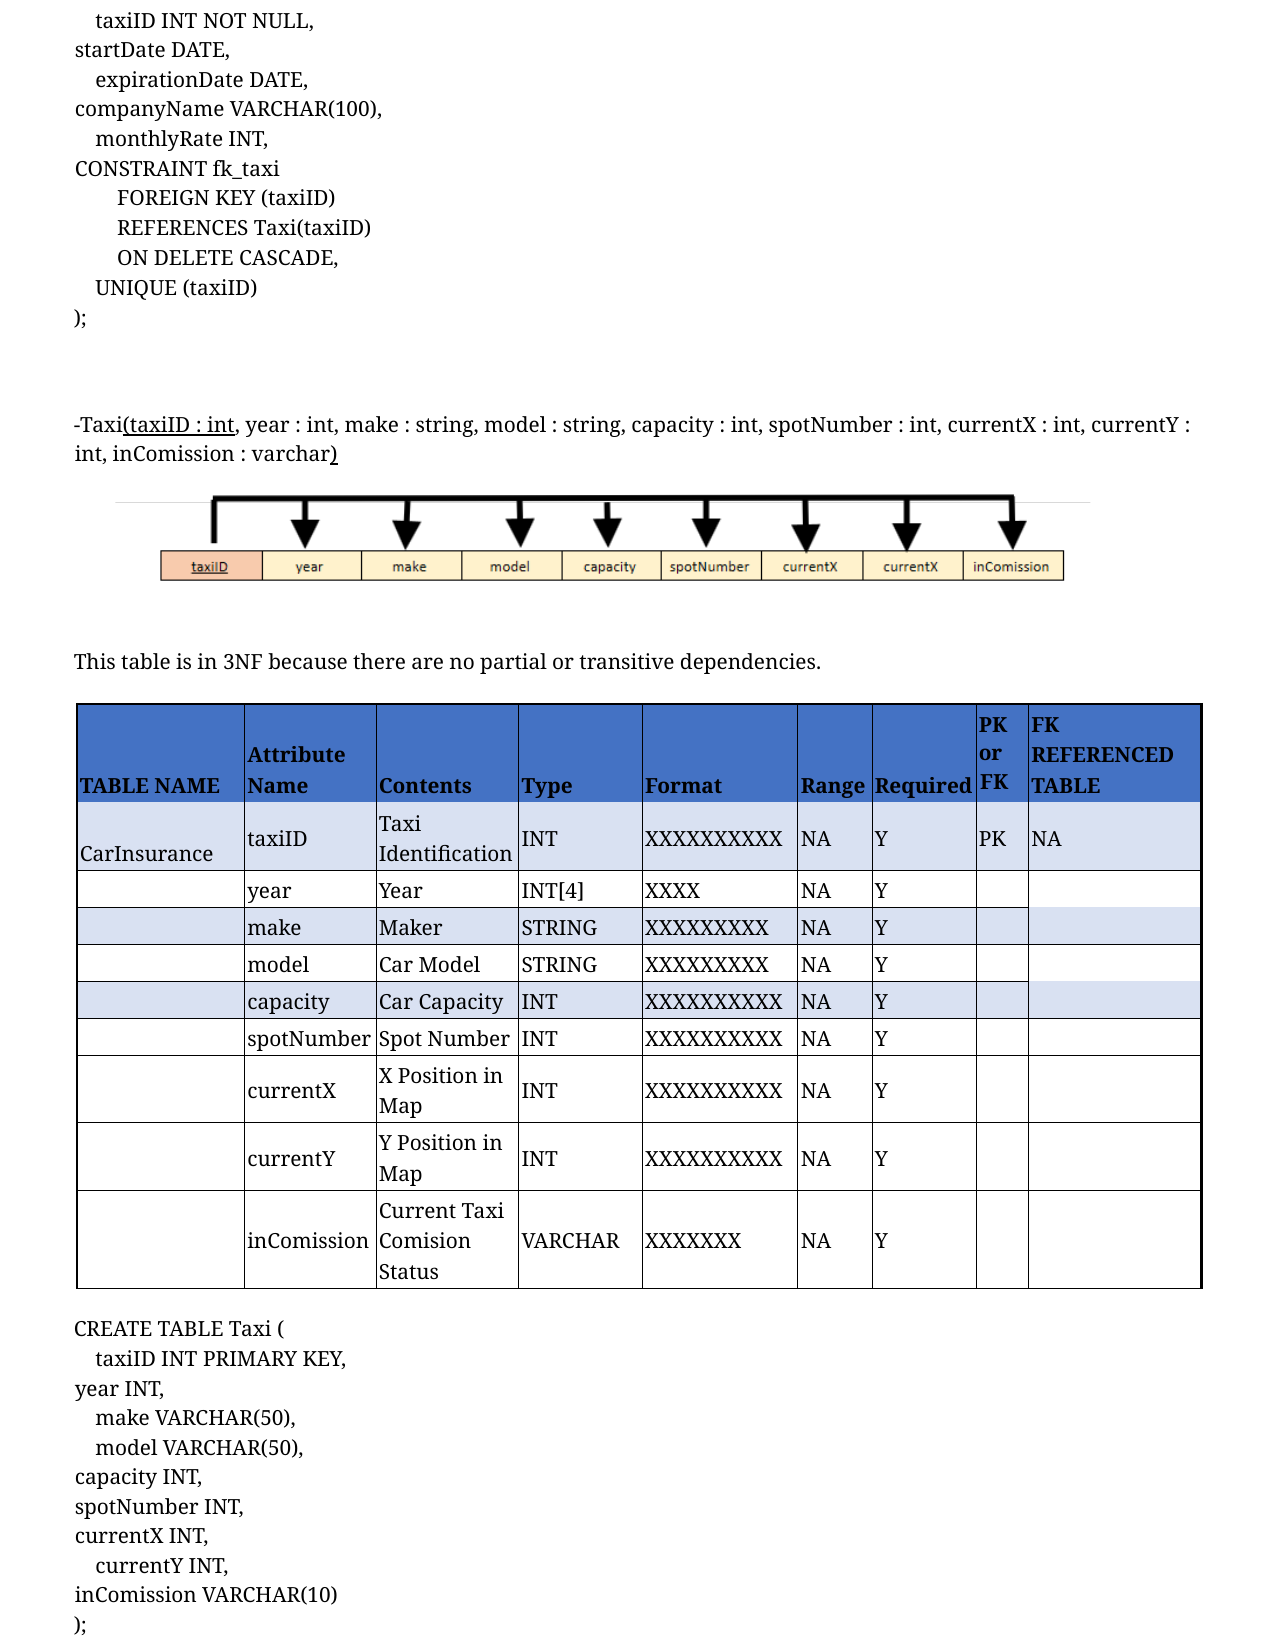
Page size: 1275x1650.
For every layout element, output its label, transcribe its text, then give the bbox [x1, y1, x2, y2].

table_cell PK [977, 804, 1028, 870]
table_cell [977, 871, 1028, 907]
table_header Format [643, 705, 797, 802]
table_cell spotNumber [245, 1019, 376, 1055]
text currentY INT, inComission VARCHAR(10) [73, 1551, 354, 1608]
table_cell Car Model [377, 945, 518, 981]
table_cell INT [519, 1056, 642, 1122]
table_cell VARCHAR [519, 1191, 642, 1288]
text CREATE TABLE Taxi ( [73, 1314, 1200, 1343]
table_cell [1029, 1123, 1200, 1190]
table_header Contents [377, 705, 518, 802]
text UNIQUE (taxiID) [73, 273, 1200, 301]
text ); [73, 1610, 1200, 1638]
table_header Attribute Name [245, 705, 376, 802]
table_header PK or FK [977, 705, 1028, 802]
table_cell currentX [245, 1056, 376, 1122]
table_header TABLE NAME [78, 705, 244, 802]
table_cell inComission [245, 1191, 376, 1288]
table_cell Y [873, 1056, 976, 1122]
table_cell [1029, 1191, 1200, 1288]
table_header Range [798, 705, 872, 802]
table_cell INT [519, 1019, 642, 1055]
table_cell Y [873, 1123, 976, 1190]
table_cell Y [873, 945, 976, 981]
text make VARCHAR(50), [73, 1403, 1200, 1432]
table_cell [78, 1056, 244, 1122]
table_cell Y [873, 871, 976, 907]
text model VARCHAR(50), capacity INT, spotNumber INT, currentX INT, [73, 1433, 339, 1549]
text taxiID INT PRIMARY KEY, year INT, [73, 1344, 392, 1402]
text -Taxi(taxiID : int, year : int, make : string, model : string, capacity : int, spotNumber : int, currentX : int, currentY : int, inComission : varchar) [73, 410, 1200, 468]
table_cell NA [798, 1191, 872, 1288]
table_cell Y [873, 908, 976, 944]
table_cell INT [519, 1123, 642, 1190]
table_cell [1029, 908, 1200, 944]
table_cell taxiID [245, 804, 376, 870]
table_cell XXXXXXXXX [643, 945, 797, 981]
table_header Required [873, 705, 976, 802]
table_cell [977, 1123, 1028, 1190]
table_cell NA [798, 871, 872, 907]
table_cell XXXXXXXXXX [643, 982, 797, 1018]
table_cell model [245, 945, 376, 981]
table_cell [78, 982, 244, 1018]
text monthlyRate INT, CONSTRAINT fk_taxi [73, 124, 402, 182]
text ); [73, 303, 1200, 331]
table_cell XXXXXXXXXX [643, 1019, 797, 1055]
table_cell [977, 945, 1028, 981]
table_cell X Position in Map [377, 1056, 518, 1122]
table_cell NA [798, 1056, 872, 1122]
table_cell CarInsurance [78, 804, 244, 870]
table_cell Maker [377, 908, 518, 944]
table_cell [1029, 871, 1200, 907]
table_cell Spot Number [377, 1019, 518, 1055]
table_cell [78, 908, 244, 944]
table_cell XXXXXXXXX [643, 908, 797, 944]
table_cell STRING [519, 908, 642, 944]
table_cell INT [519, 982, 642, 1018]
table_cell make [245, 908, 376, 944]
table_cell Taxi Identification [377, 804, 518, 870]
table_cell NA [798, 982, 872, 1018]
table_cell STRING [519, 945, 642, 981]
text This table is in 3NF because there are no partial or transitive dependencies. [73, 647, 1200, 676]
table_cell year [245, 871, 376, 907]
table_cell [977, 1019, 1028, 1055]
table_cell [78, 1019, 244, 1055]
table_cell [78, 945, 244, 981]
table_header FK REFERENCED TABLE [1029, 705, 1200, 802]
table_cell Y [873, 1191, 976, 1288]
table_cell [1029, 982, 1200, 1018]
table_cell NA [798, 804, 872, 870]
table_cell XXXXXXXXXX [643, 1123, 797, 1190]
table_cell Current Taxi Comision Status [377, 1191, 518, 1288]
table_cell NA [1029, 804, 1200, 870]
table_cell Y [873, 804, 976, 870]
text ON DELETE CASCADE, [73, 243, 1200, 271]
table_cell [1029, 945, 1200, 981]
table_cell [977, 908, 1028, 944]
table_cell [977, 982, 1028, 1018]
table_cell NA [798, 945, 872, 981]
table_cell XXXXXXXXXX [643, 804, 797, 870]
picture [115, 494, 1091, 609]
table_cell INT [519, 804, 642, 870]
table_cell [1029, 1056, 1200, 1122]
table_cell Car Capacity [377, 982, 518, 1018]
table_header Type [519, 705, 642, 802]
table_cell [977, 1191, 1028, 1288]
table_cell XXXXXXX [643, 1191, 797, 1288]
table_cell [1029, 1019, 1200, 1055]
table_cell capacity [245, 982, 376, 1018]
table_cell NA [798, 1019, 872, 1055]
table_cell Y Position in Map [377, 1123, 518, 1190]
table_cell Y [873, 1019, 976, 1055]
table_cell [977, 1056, 1028, 1122]
table_cell NA [798, 908, 872, 944]
table_cell [78, 1123, 244, 1190]
table_cell [78, 1191, 244, 1288]
table_cell XXXX [643, 871, 797, 907]
table_cell XXXXXXXXXX [643, 1056, 797, 1122]
text expirationDate DATE, companyName VARCHAR(100), [73, 65, 443, 123]
table_cell INT[4] [519, 871, 642, 907]
table_cell [78, 871, 244, 907]
text taxiID INT NOT NULL, startDate DATE, [73, 6, 403, 64]
table_cell NA [798, 1123, 872, 1190]
table_cell currentY [245, 1123, 376, 1190]
text FOREIGN KEY (taxiID) [73, 183, 1200, 212]
table_cell Y [873, 982, 976, 1018]
table_cell Year [377, 871, 518, 907]
text REFERENCES Taxi(taxiID) [73, 213, 1200, 242]
